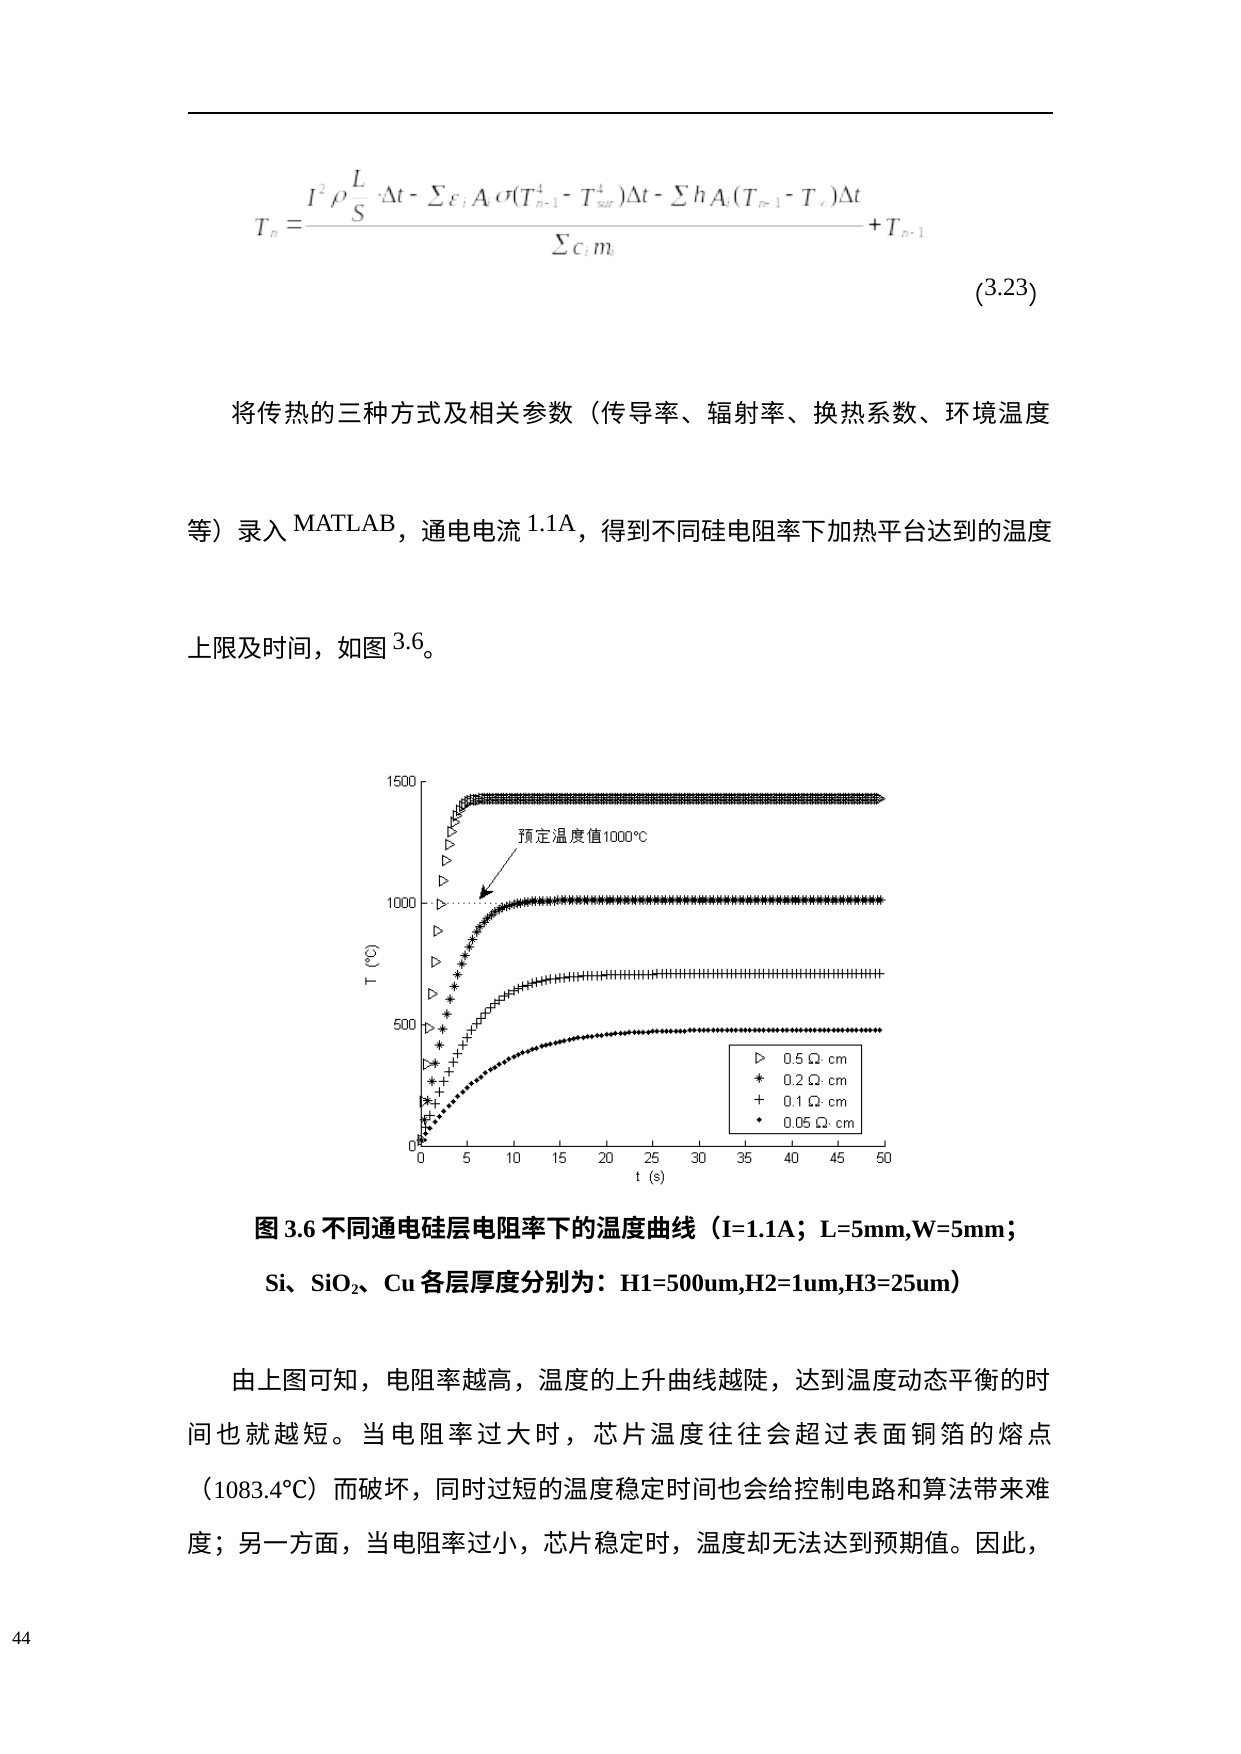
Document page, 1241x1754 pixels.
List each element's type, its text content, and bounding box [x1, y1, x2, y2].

text 将传热的三种方式及相关参数（传导率、辐射率、换热系数、环境温度等）录入MATLAB，通电电流1.1A，得到不同硅电阻率下加热平台达到的温度上限及时间，如图3.6。 [187, 351, 1053, 665]
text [187, 1360, 1053, 1560]
text （3.23） [187, 164, 1053, 311]
picture [343, 747, 941, 1195]
text 图3.6 不同通电硅层电阻率下的温度曲线（I=1.1A；L=5mm,W=5mm；Si、SiO2、Cu各层厚度分别为：H1=500um,H2=1um,H3=25um） [187, 1208, 1053, 1299]
